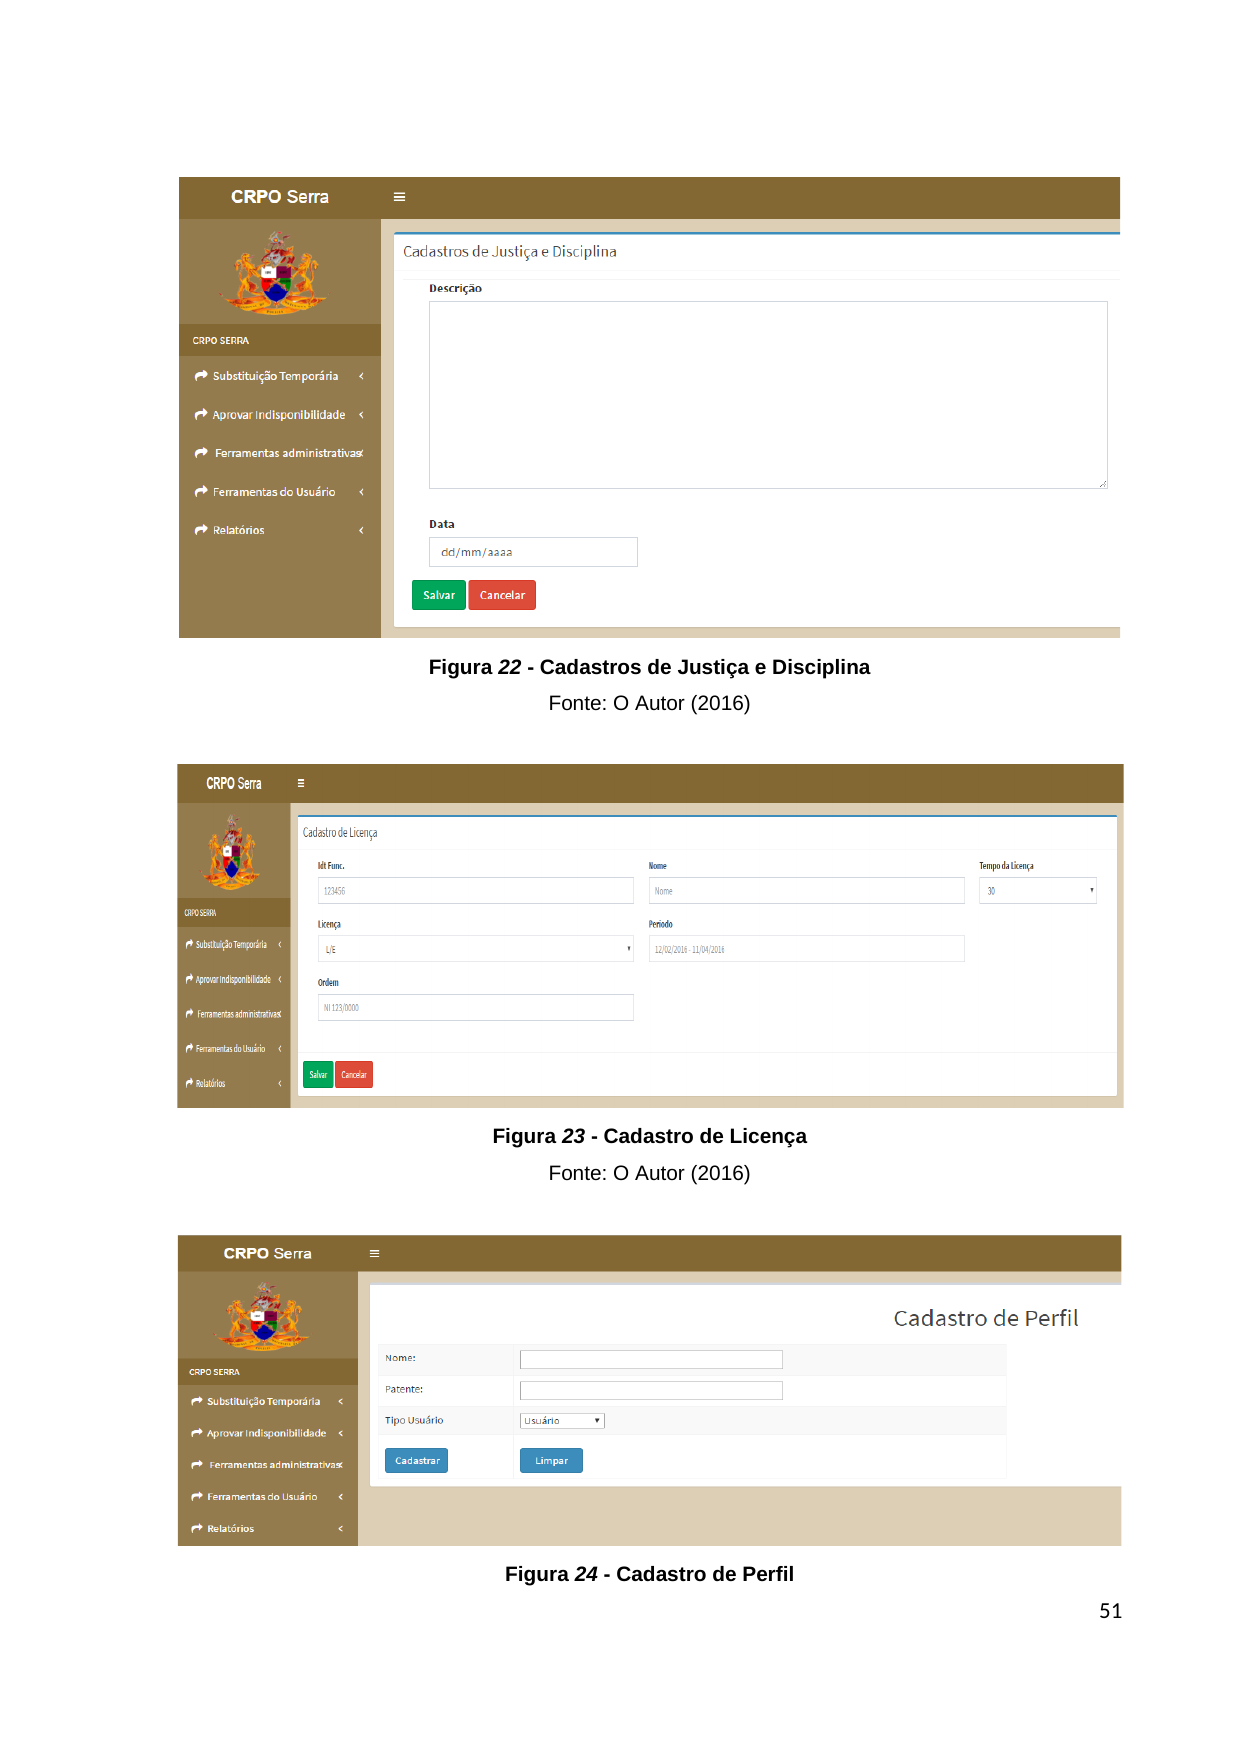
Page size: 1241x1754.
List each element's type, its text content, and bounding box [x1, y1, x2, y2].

picture [177, 1235, 1122, 1546]
text Figura 24 - Cadastro de Perfil [177, 1562, 1122, 1586]
picture [179, 177, 1121, 638]
text Figura 23 - Cadastro de Licença [177, 1124, 1122, 1148]
text Figura 22 - Cadastros de Justiça e Disciplina [177, 655, 1122, 679]
text Fonte: O Autor (2016) [177, 691, 1122, 715]
text Fonte: O Autor (2016) [177, 1160, 1122, 1184]
picture [177, 764, 1124, 1108]
